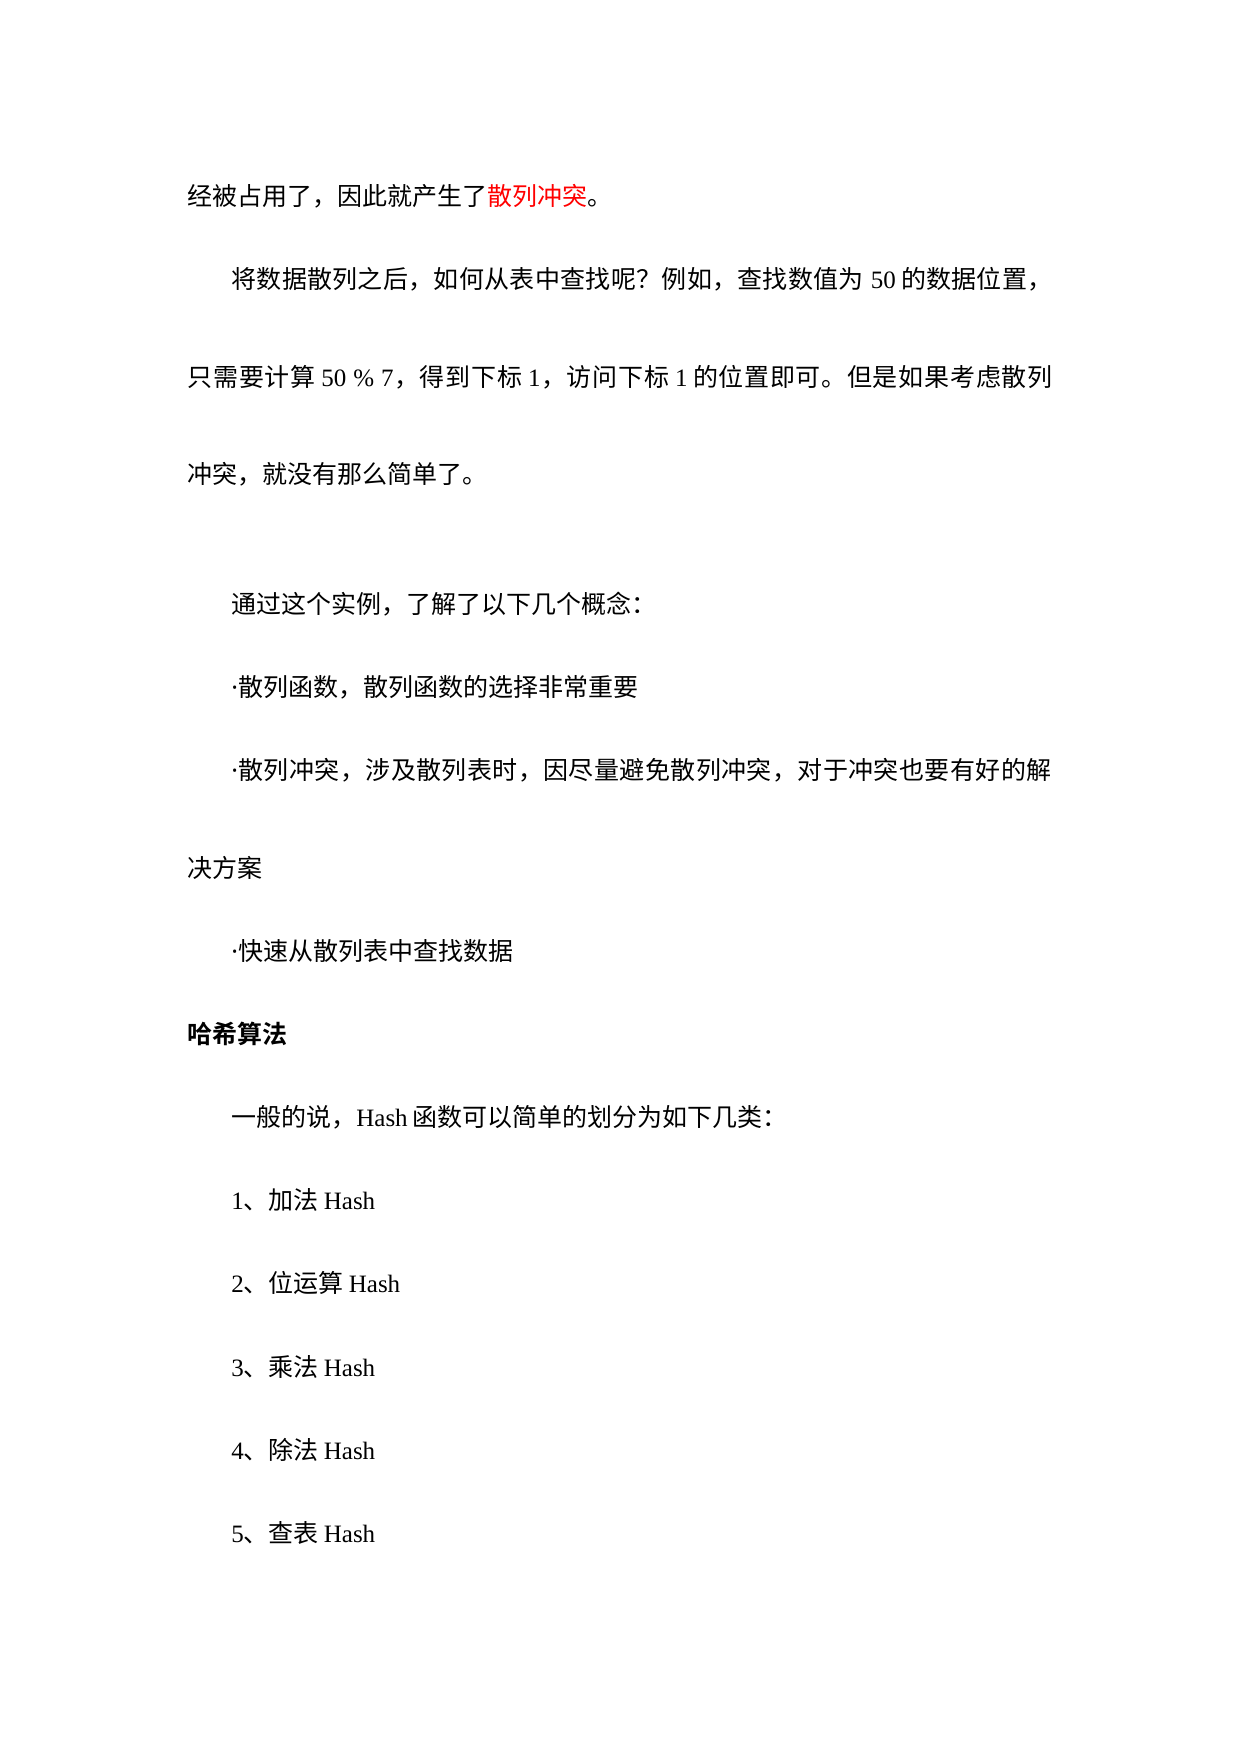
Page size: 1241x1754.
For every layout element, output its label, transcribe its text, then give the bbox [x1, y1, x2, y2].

text 2、位运算Hash [187, 1249, 1053, 1314]
text ·散列冲突，涉及散列表时，因尽量避免散列冲突，对于冲突也要有好的解决方案 [187, 736, 1053, 899]
text 一般的说，Hash函数可以简单的划分为如下几类： [187, 1083, 1053, 1148]
text 通过这个实例，了解了以下几个概念： [187, 570, 1053, 635]
subtitle 哈希算法 [187, 1000, 1053, 1065]
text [187, 162, 1053, 227]
text 1、加法Hash [187, 1166, 1053, 1231]
text 将数据散列之后，如何从表中查找呢？例如，查找数值为50的数据位置，只需要计算50 % 7，得到下标1，访问下标1的位置即可。但是如果考虑散列冲突，就没有那么简单了。 [187, 245, 1053, 505]
text 5、查表Hash [187, 1499, 1053, 1564]
text ·快速从散列表中查找数据 [187, 917, 1053, 982]
text 3、乘法Hash [187, 1333, 1053, 1398]
text 4、除法Hash [187, 1416, 1053, 1481]
text ·散列函数，散列函数的选择非常重要 [187, 653, 1053, 718]
